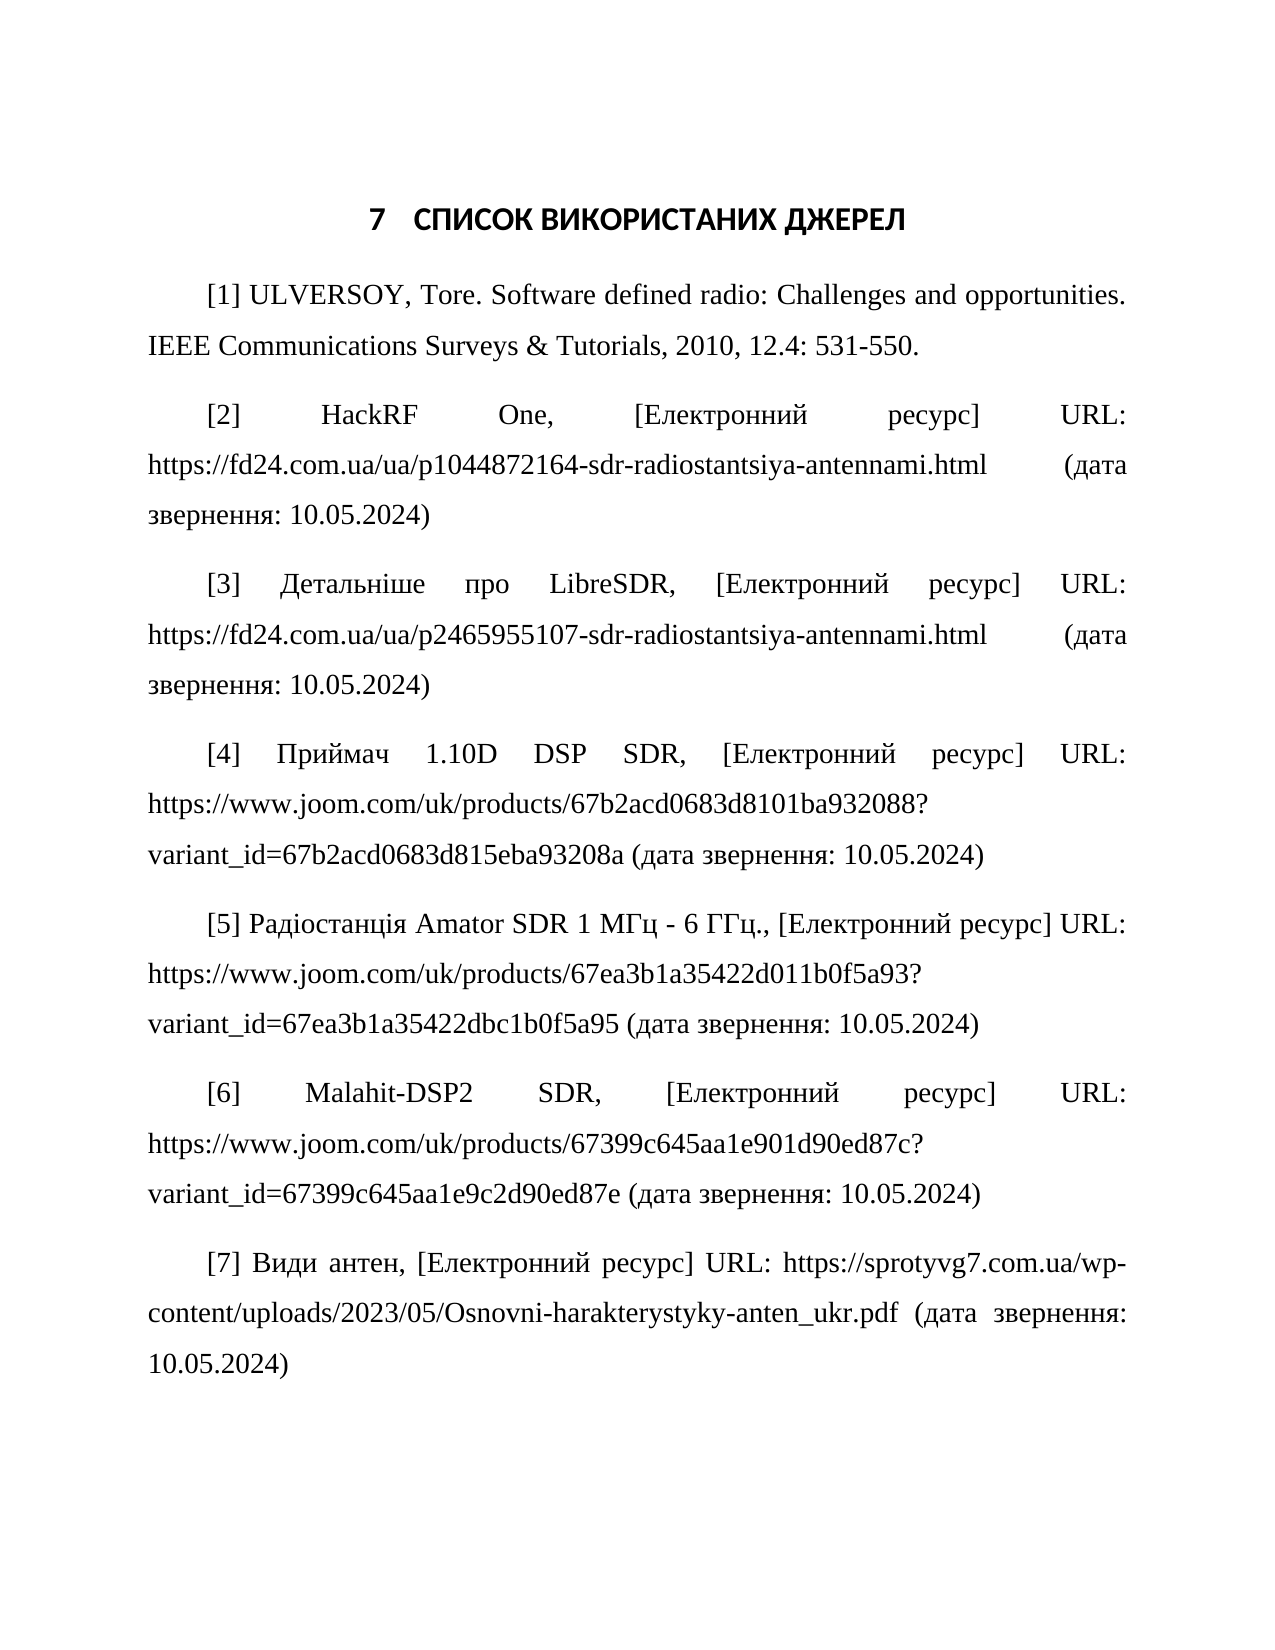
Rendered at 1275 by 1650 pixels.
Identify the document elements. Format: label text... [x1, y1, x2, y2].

text [6] Malahit-DSP2 SDR, [Електронний ресурс] URL: https://www.joom.com/uk/products/67399c645aa1e901d90ed87c?variant_id=67399c645aa1e9c2d90ed87e (дата звернення: 10.05.2024) [148, 1076, 1127, 1210]
text [5] Радіостанція Amator SDR 1 МГц - 6 ГГц., [Електронний ресурс] URL: https://www.joom.com/uk/products/67ea3b1a35422d011b0f5a93?variant_id=67ea3b1a35422dbc1b0f5a95 (дата звернення: 10.05.2024) [148, 906, 1127, 1040]
text [1] ULVERSOY, Tore. Software defined radio: Challenges and opportunities. IEEE Communications Surveys & Tutorials, 2010, 12.4: 531-550. [148, 277, 1127, 361]
text [2] HackRF One, [Електронний ресурс] URL: https://fd24.com.ua/ua/p1044872164-sdr-radiostantsiya-antennami.html (дата звернення: 10.05.2024) [148, 397, 1127, 531]
text [3] Детальніше про LibreSDR, [Електронний ресурс] URL: https://fd24.com.ua/ua/p2465955107-sdr-radiostantsiya-antennami.html (дата звернення: 10.05.2024) [148, 566, 1127, 701]
subtitle СПИСОК ВИКОРИСТАНИХ ДЖЕРЕЛ [148, 198, 1127, 238]
text [4] Приймач 1.10D DSP SDR, [Електронний ресурс] URL: https://www.joom.com/uk/products/67b2acd0683d8101ba932088?variant_id=67b2acd0683d815eba93208a (дата звернення: 10.05.2024) [148, 736, 1127, 870]
text [7] Види антен, [Електронний ресурс] URL: https://sprotyvg7.com.ua/wp-content/uploads/2023/05/Osnovni-harakterystyky-anten_ukr.pdf (дата звернення: 10.05.2024) [148, 1245, 1127, 1379]
